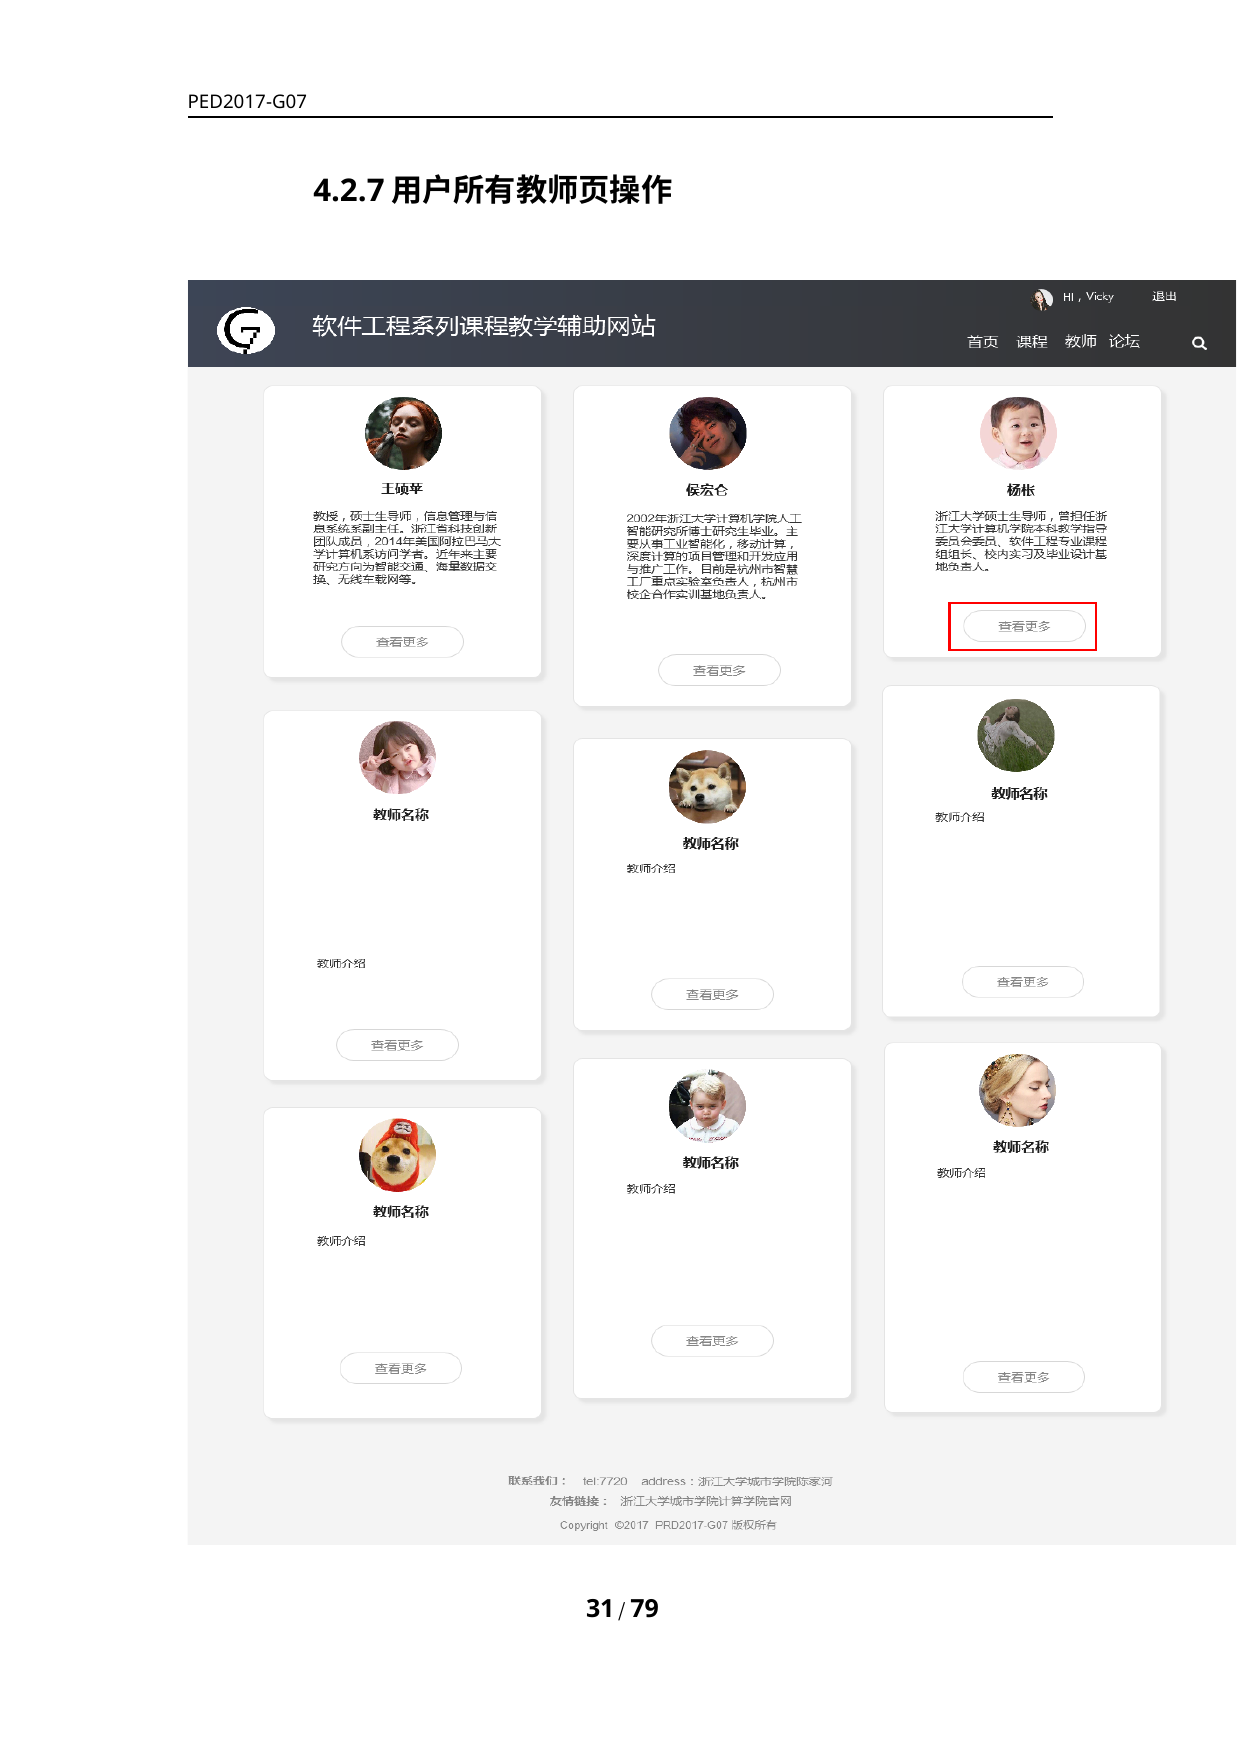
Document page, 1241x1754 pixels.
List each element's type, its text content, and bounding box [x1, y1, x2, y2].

picture [187, 280, 1237, 1545]
subtitle 4.2.7用户所有教师页操作 [187, 156, 1053, 221]
